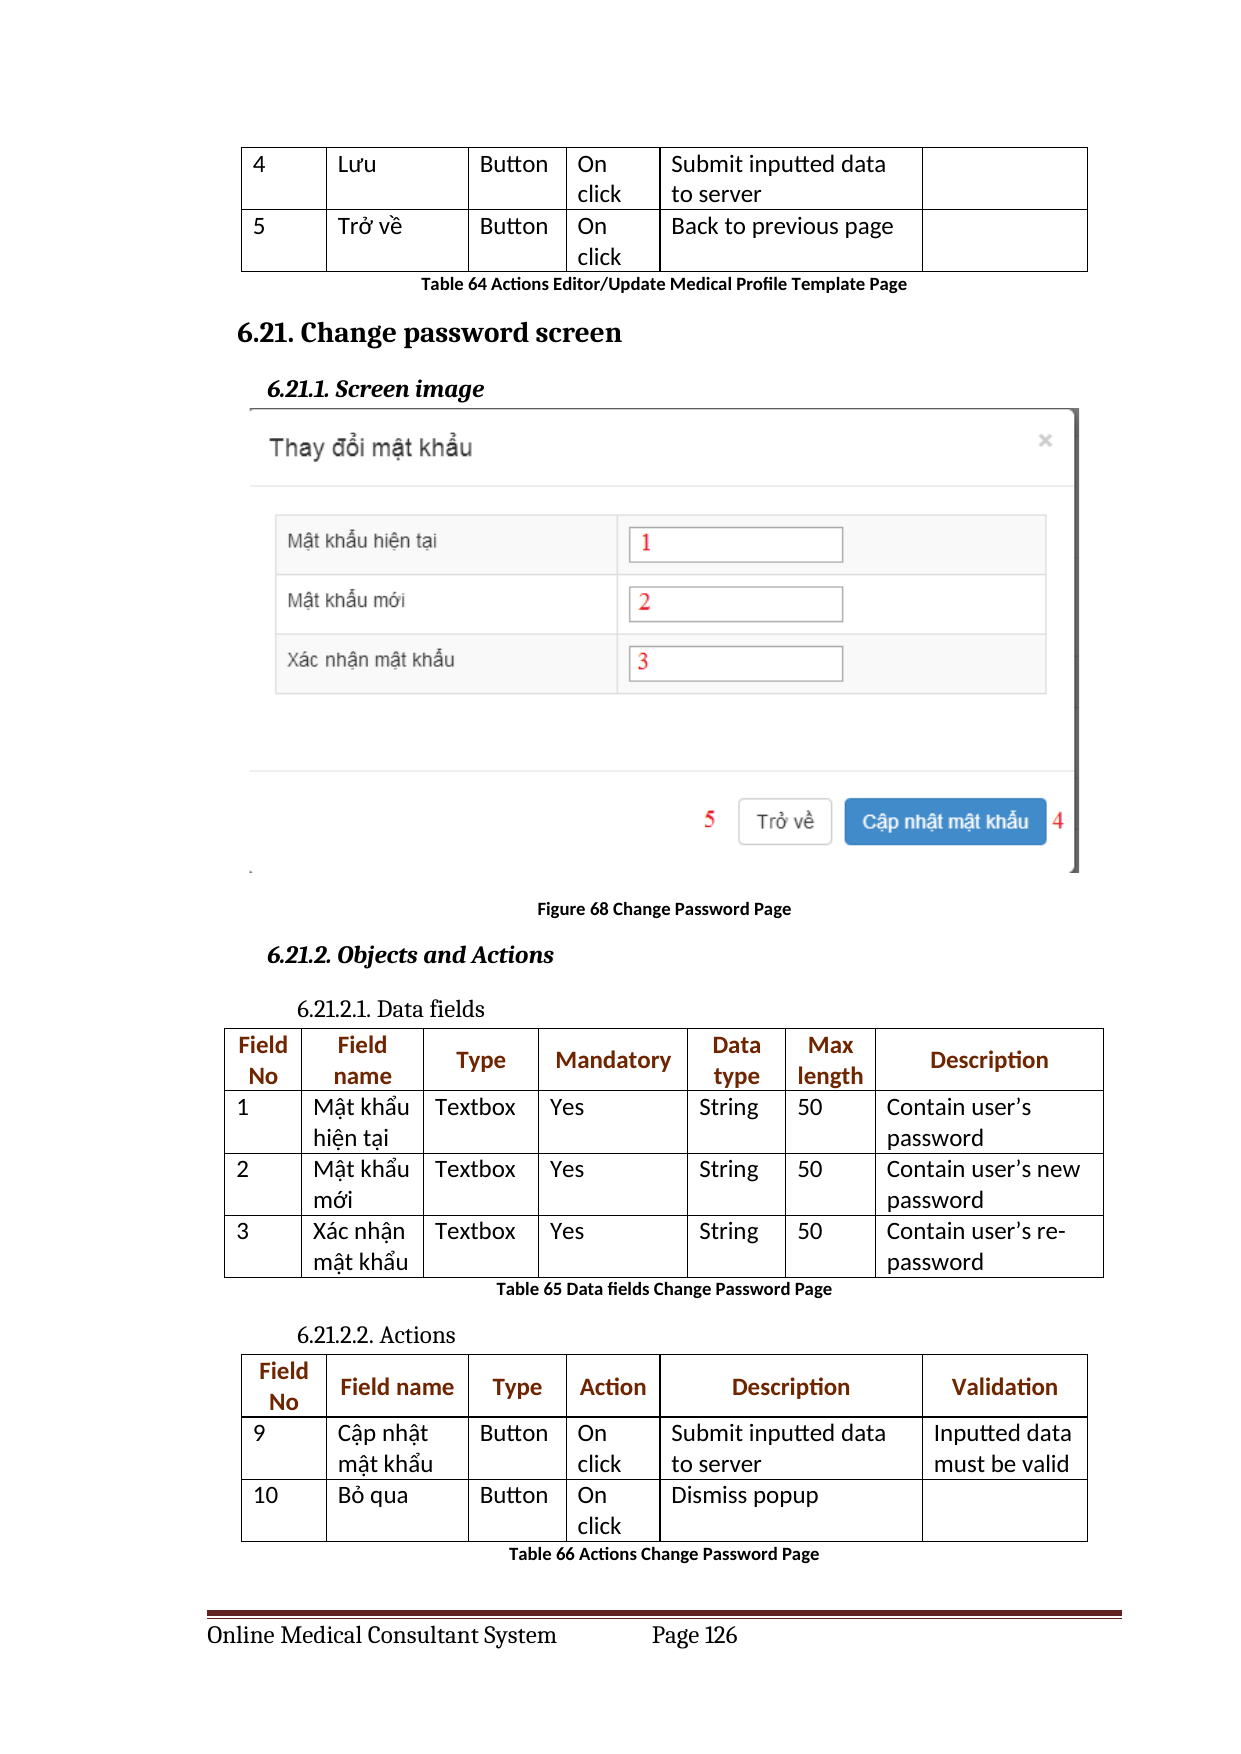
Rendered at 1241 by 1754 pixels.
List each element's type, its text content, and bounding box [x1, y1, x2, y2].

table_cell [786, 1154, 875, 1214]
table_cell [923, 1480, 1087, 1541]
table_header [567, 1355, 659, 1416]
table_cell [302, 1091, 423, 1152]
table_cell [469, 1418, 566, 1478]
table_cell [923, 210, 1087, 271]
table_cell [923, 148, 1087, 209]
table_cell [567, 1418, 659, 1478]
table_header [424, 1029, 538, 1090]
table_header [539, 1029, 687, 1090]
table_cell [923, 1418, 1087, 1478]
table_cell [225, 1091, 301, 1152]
subtitle Actions [282, 1321, 1122, 1350]
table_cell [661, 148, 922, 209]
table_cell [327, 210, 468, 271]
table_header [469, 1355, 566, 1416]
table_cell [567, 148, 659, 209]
subtitle Data fields [282, 995, 1122, 1024]
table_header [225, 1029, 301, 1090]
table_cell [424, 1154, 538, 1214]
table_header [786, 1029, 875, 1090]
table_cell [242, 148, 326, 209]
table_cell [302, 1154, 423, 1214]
subtitle Screen image [267, 375, 1122, 404]
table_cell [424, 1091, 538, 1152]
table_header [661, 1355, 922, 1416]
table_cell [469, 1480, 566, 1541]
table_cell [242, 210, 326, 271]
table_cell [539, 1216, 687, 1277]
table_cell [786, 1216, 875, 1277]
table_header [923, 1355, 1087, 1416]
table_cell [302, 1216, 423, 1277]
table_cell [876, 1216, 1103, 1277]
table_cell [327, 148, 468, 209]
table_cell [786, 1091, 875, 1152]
picture [249, 408, 1080, 873]
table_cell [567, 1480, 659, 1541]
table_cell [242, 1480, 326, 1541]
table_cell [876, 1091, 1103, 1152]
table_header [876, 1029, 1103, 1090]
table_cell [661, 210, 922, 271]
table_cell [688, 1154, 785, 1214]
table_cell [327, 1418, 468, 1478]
subtitle Change password screen [237, 316, 1122, 349]
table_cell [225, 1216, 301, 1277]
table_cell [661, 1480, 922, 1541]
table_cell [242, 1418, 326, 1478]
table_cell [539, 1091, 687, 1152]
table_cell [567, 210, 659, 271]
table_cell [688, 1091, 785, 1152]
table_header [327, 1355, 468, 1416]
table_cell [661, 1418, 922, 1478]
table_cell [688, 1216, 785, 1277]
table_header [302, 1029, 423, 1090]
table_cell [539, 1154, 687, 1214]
subtitle Objects and Actions [267, 941, 1122, 970]
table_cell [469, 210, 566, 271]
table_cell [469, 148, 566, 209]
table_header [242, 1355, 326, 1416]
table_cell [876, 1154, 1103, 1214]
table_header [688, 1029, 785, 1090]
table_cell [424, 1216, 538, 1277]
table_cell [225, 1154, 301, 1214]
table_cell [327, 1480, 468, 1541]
